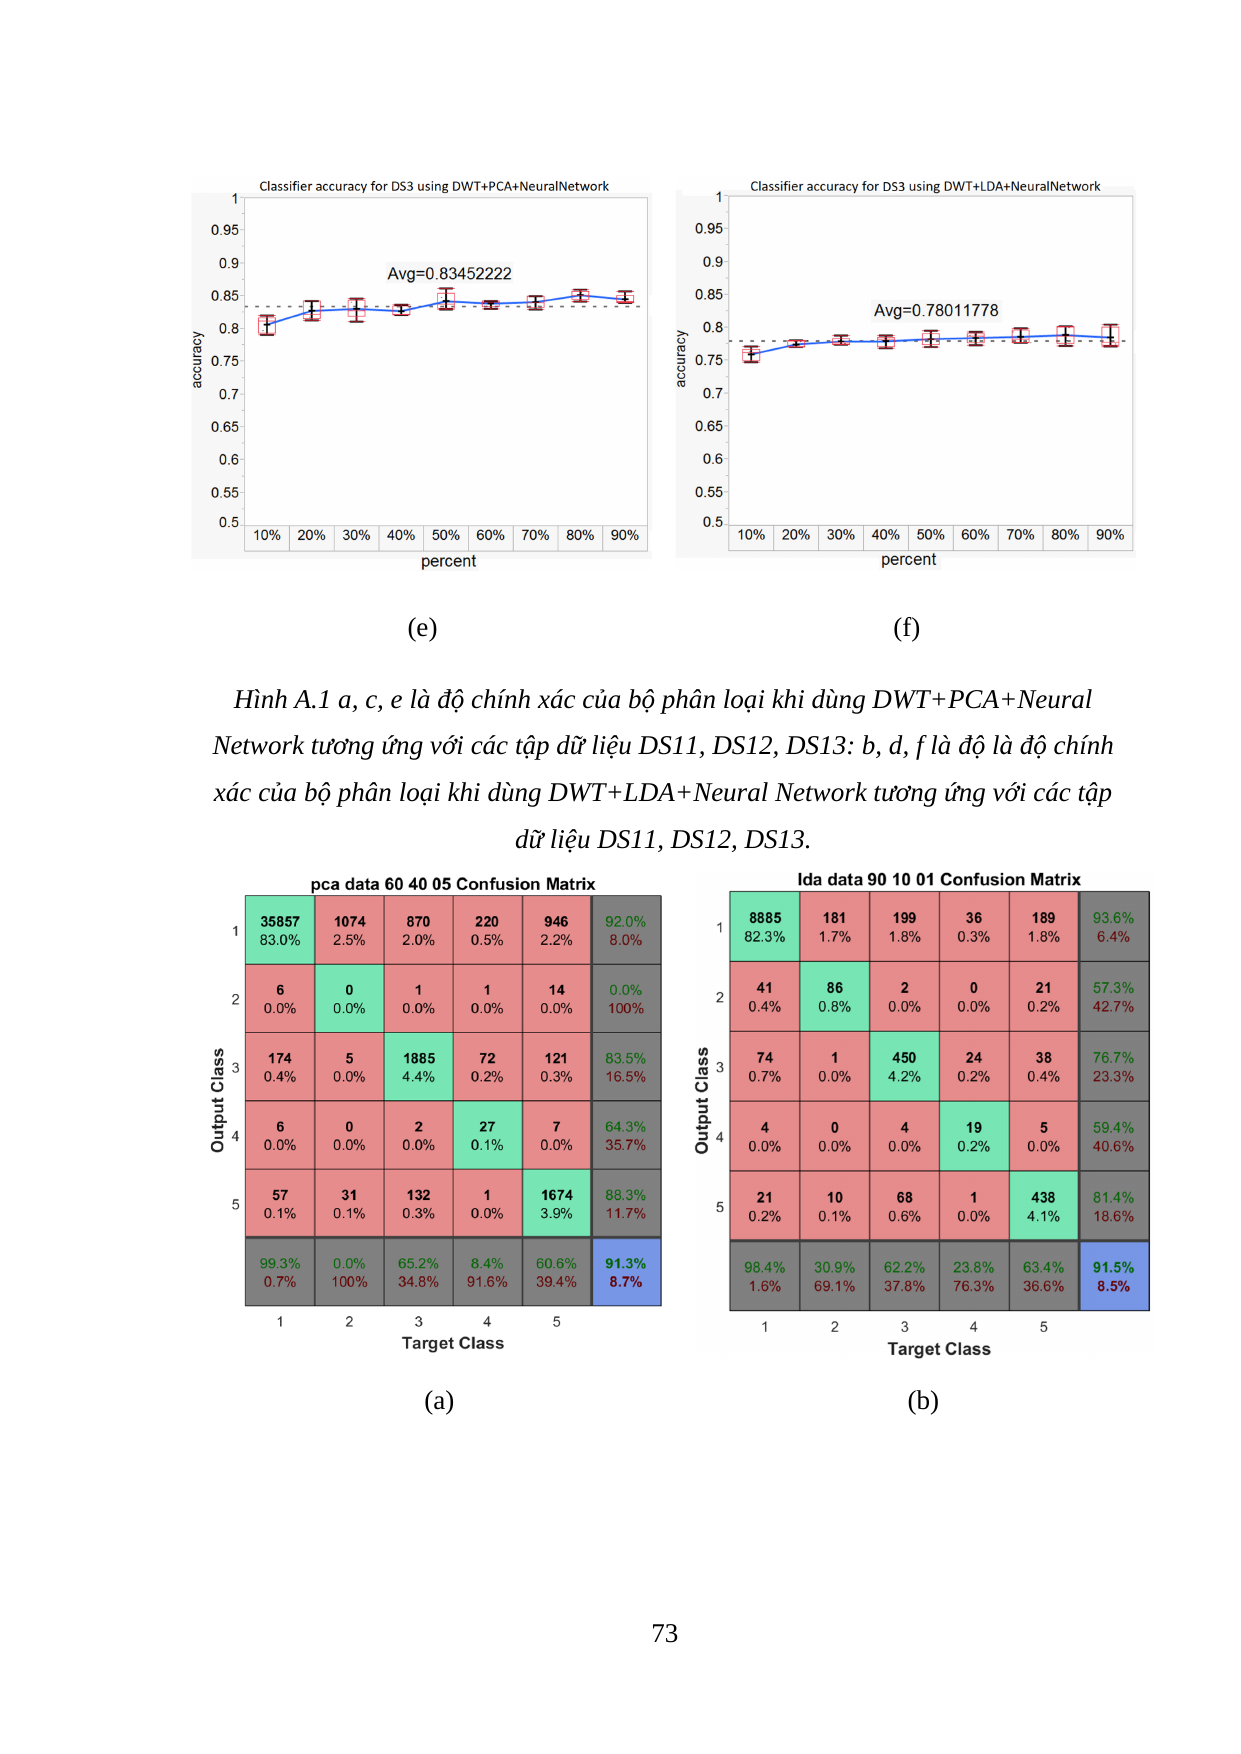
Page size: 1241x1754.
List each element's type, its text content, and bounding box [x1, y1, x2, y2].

table_header [681, 870, 1165, 1384]
table_cell [180, 177, 664, 611]
table_header [197, 870, 681, 1384]
table_cell (a) [197, 1384, 681, 1440]
picture [208, 872, 669, 1356]
table_cell (b) [681, 1384, 1165, 1440]
table_cell (e) [180, 611, 664, 683]
picture [675, 177, 1137, 571]
table_cell [664, 177, 1149, 611]
list Hình A.1 a, c, e là độ chính xác của bộ phân loại khi dùng DWT+PCA+Neural Network tương ứng với các tập dữ liệu DS11, DS12, DS13: b, d, f là độ là độ chính xác của bộ phân loại khi dùng DWT+LDA+Neural Network tương ứng với các tập dữ liệu DS11, DS12, DS13. [207, 683, 1122, 854]
table_cell (f) [664, 611, 1149, 683]
picture [191, 177, 653, 571]
picture [693, 869, 1154, 1359]
